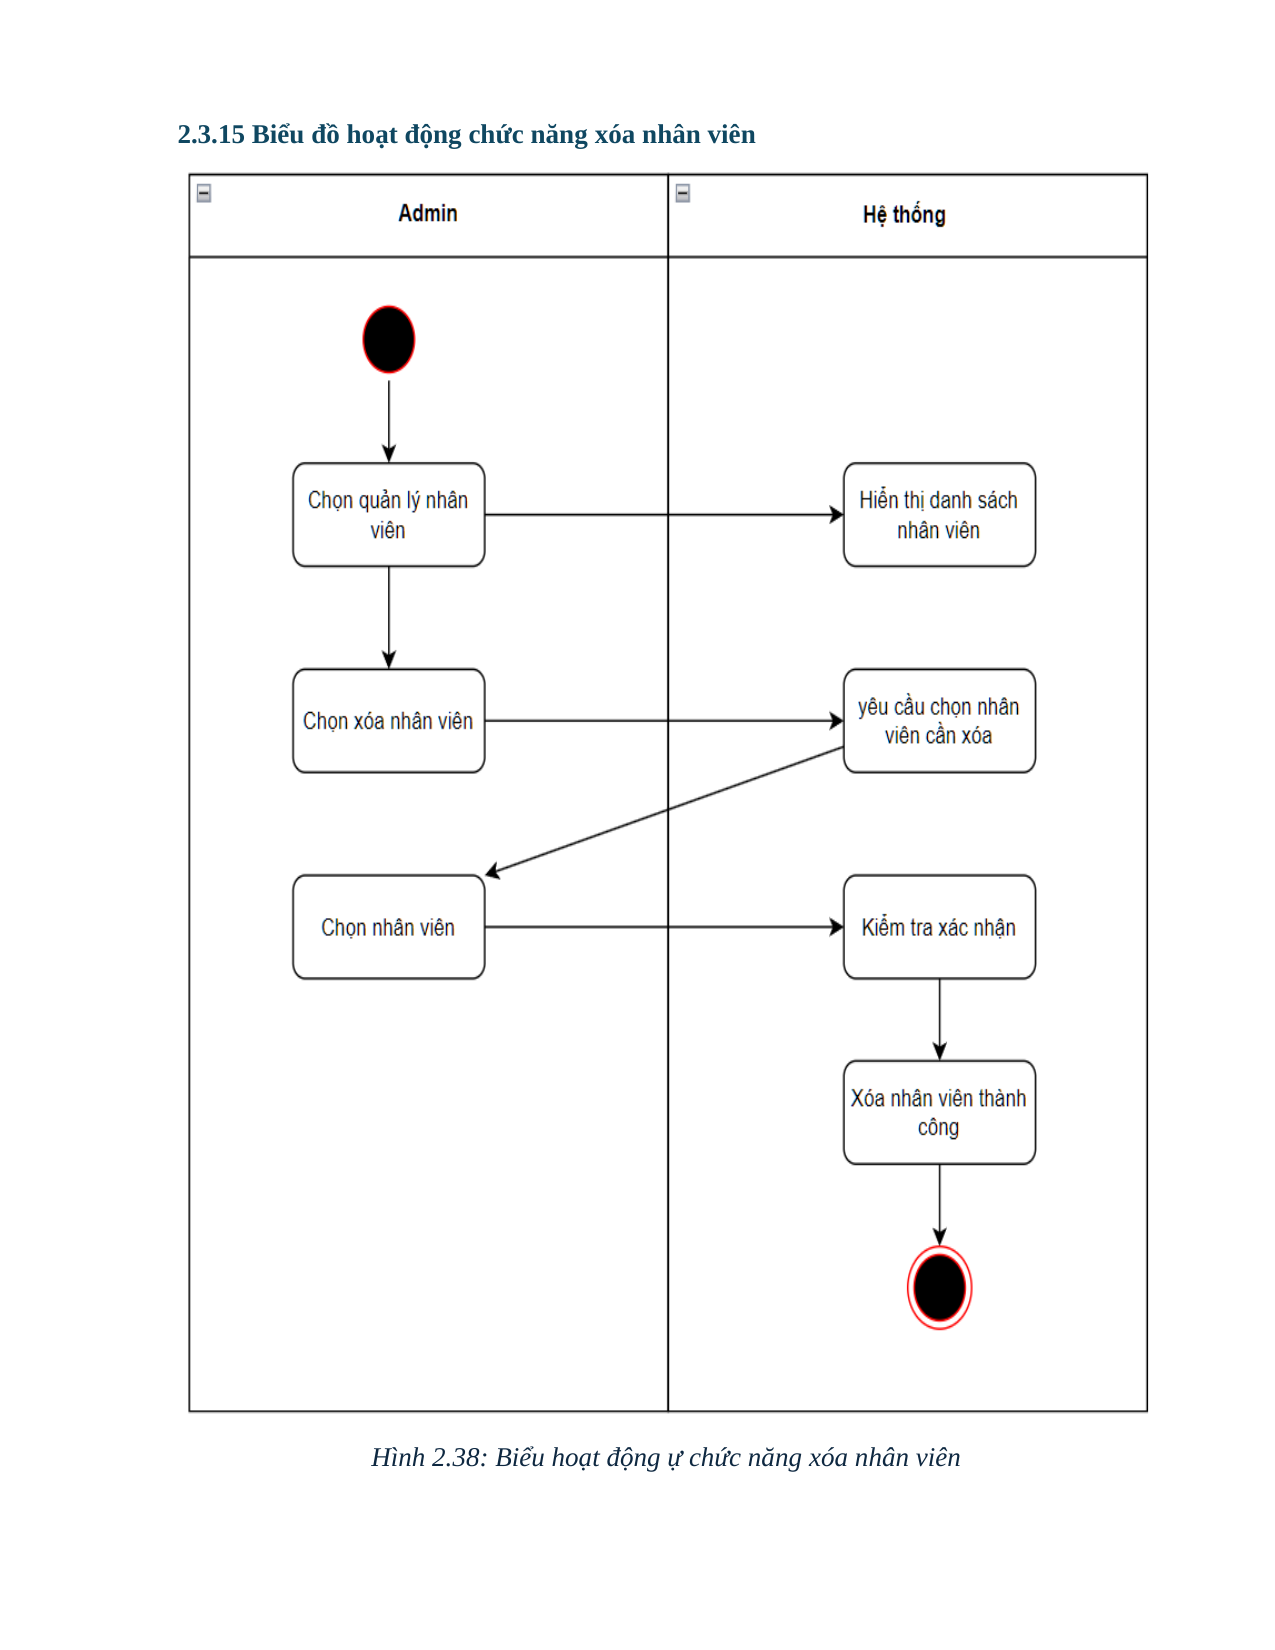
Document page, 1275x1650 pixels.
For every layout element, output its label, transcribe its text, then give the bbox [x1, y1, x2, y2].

picture [177, 164, 1157, 1425]
subtitle 2.3.15 Biểu đồ hoạt động chức năng xóa nhân viên [177, 118, 1157, 149]
text Hình 2.38: Biểu hoạt động ự chức năng xóa nhân viên [177, 1441, 1157, 1472]
